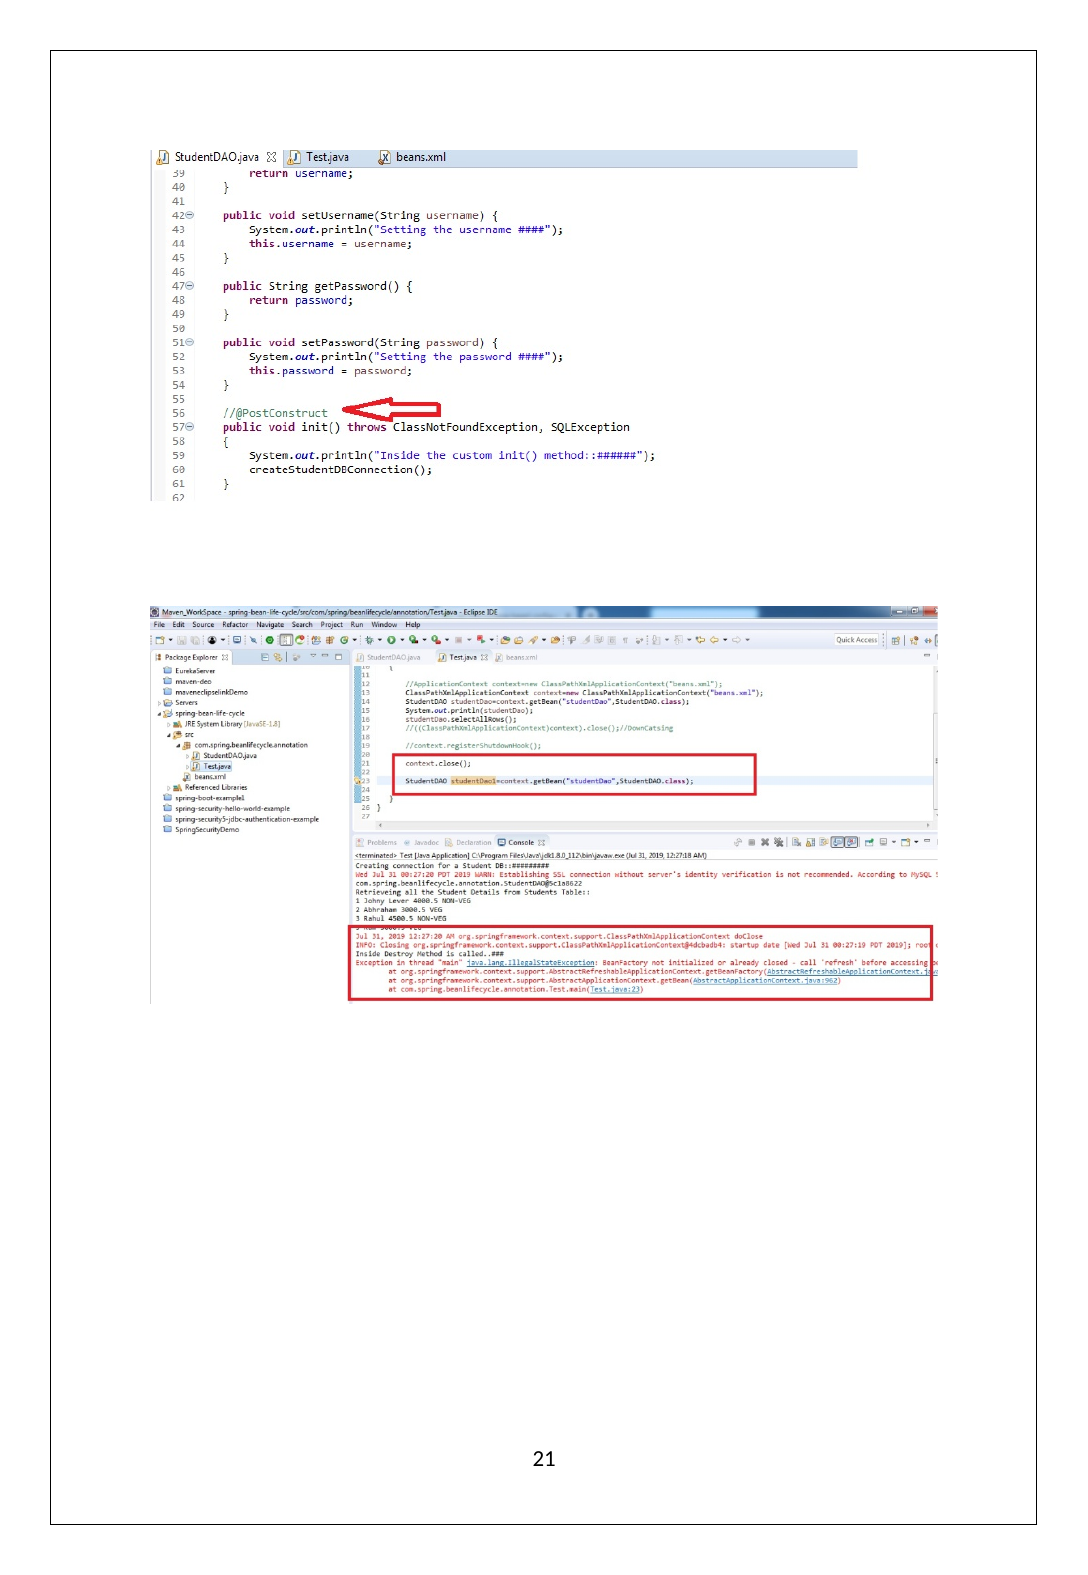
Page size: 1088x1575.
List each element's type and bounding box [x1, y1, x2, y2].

picture [150, 150, 918, 582]
picture [150, 606, 938, 1004]
